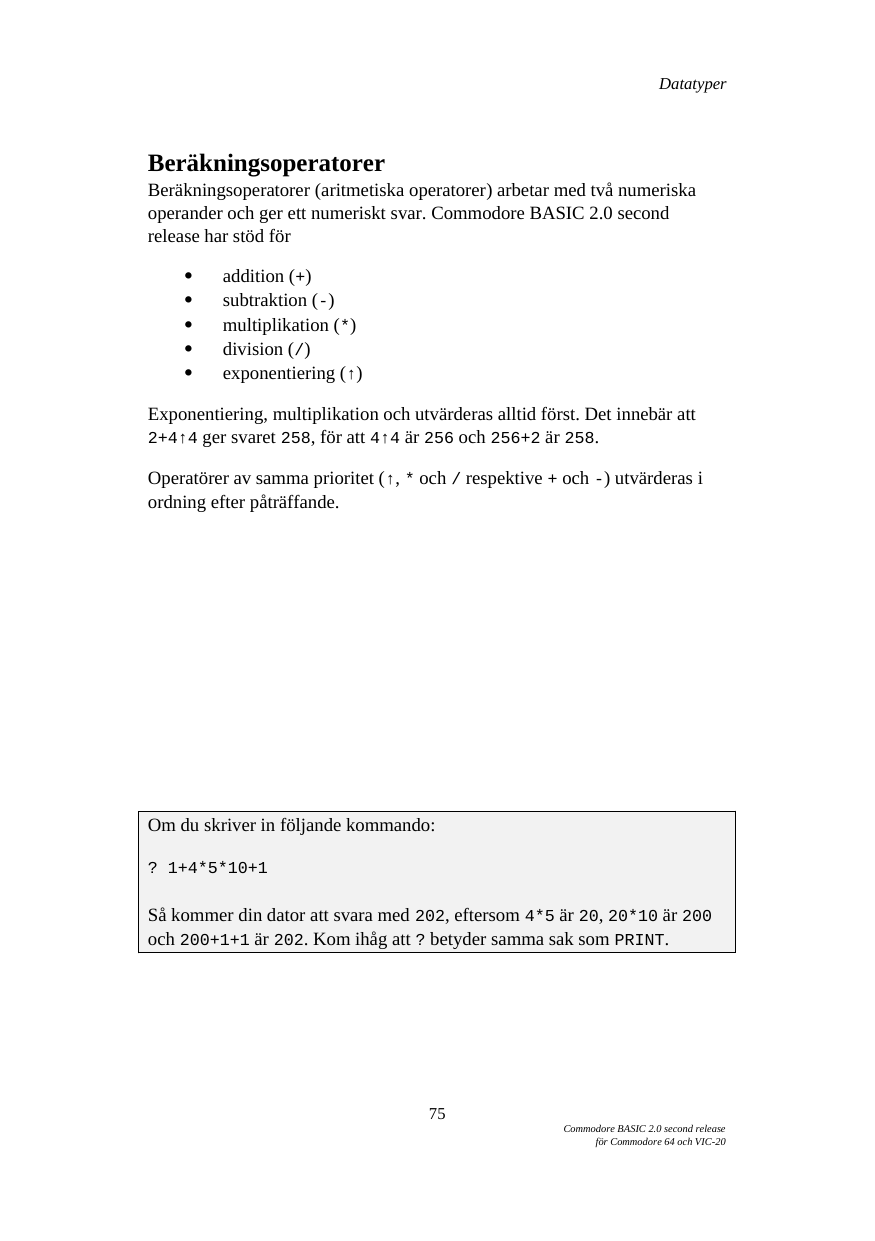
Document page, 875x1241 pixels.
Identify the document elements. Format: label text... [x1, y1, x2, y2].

text Exponentiering, multiplikation och utvärderas alltid först. Det innebär att 2+4↑4 ger svaret 258, för att 4↑4 är 256 och 256+2 är 258. [148, 403, 726, 449]
text Om du skriver in följande kommando: ? 1+4*5*10+1 Så kommer din dator att svara med 202, eftersom 4*5 är 20, 20*10 är 200 och 200+1+1 är 202. Kom ihåg att ? betyder samma sak som PRINT. [139, 812, 735, 952]
subtitle Beräkningsoperatorer [148, 148, 726, 176]
list multiplikation (*) [185, 314, 726, 336]
text Operatörer av samma prioritet (↑, * och / respektive + och -) utvärderas i ordning efter påträffande. [148, 467, 726, 513]
list subtraktion (-) [185, 289, 726, 312]
text Beräkningsoperatorer (aritmetiska operatorer) arbetar med två numeriska operander och ger ett numeriskt svar. Commodore BASIC 2.0 second release har stöd för [148, 179, 726, 247]
list division (/) [185, 338, 726, 360]
list addition (+) [185, 265, 726, 288]
list exponentiering (↑) [185, 362, 726, 385]
